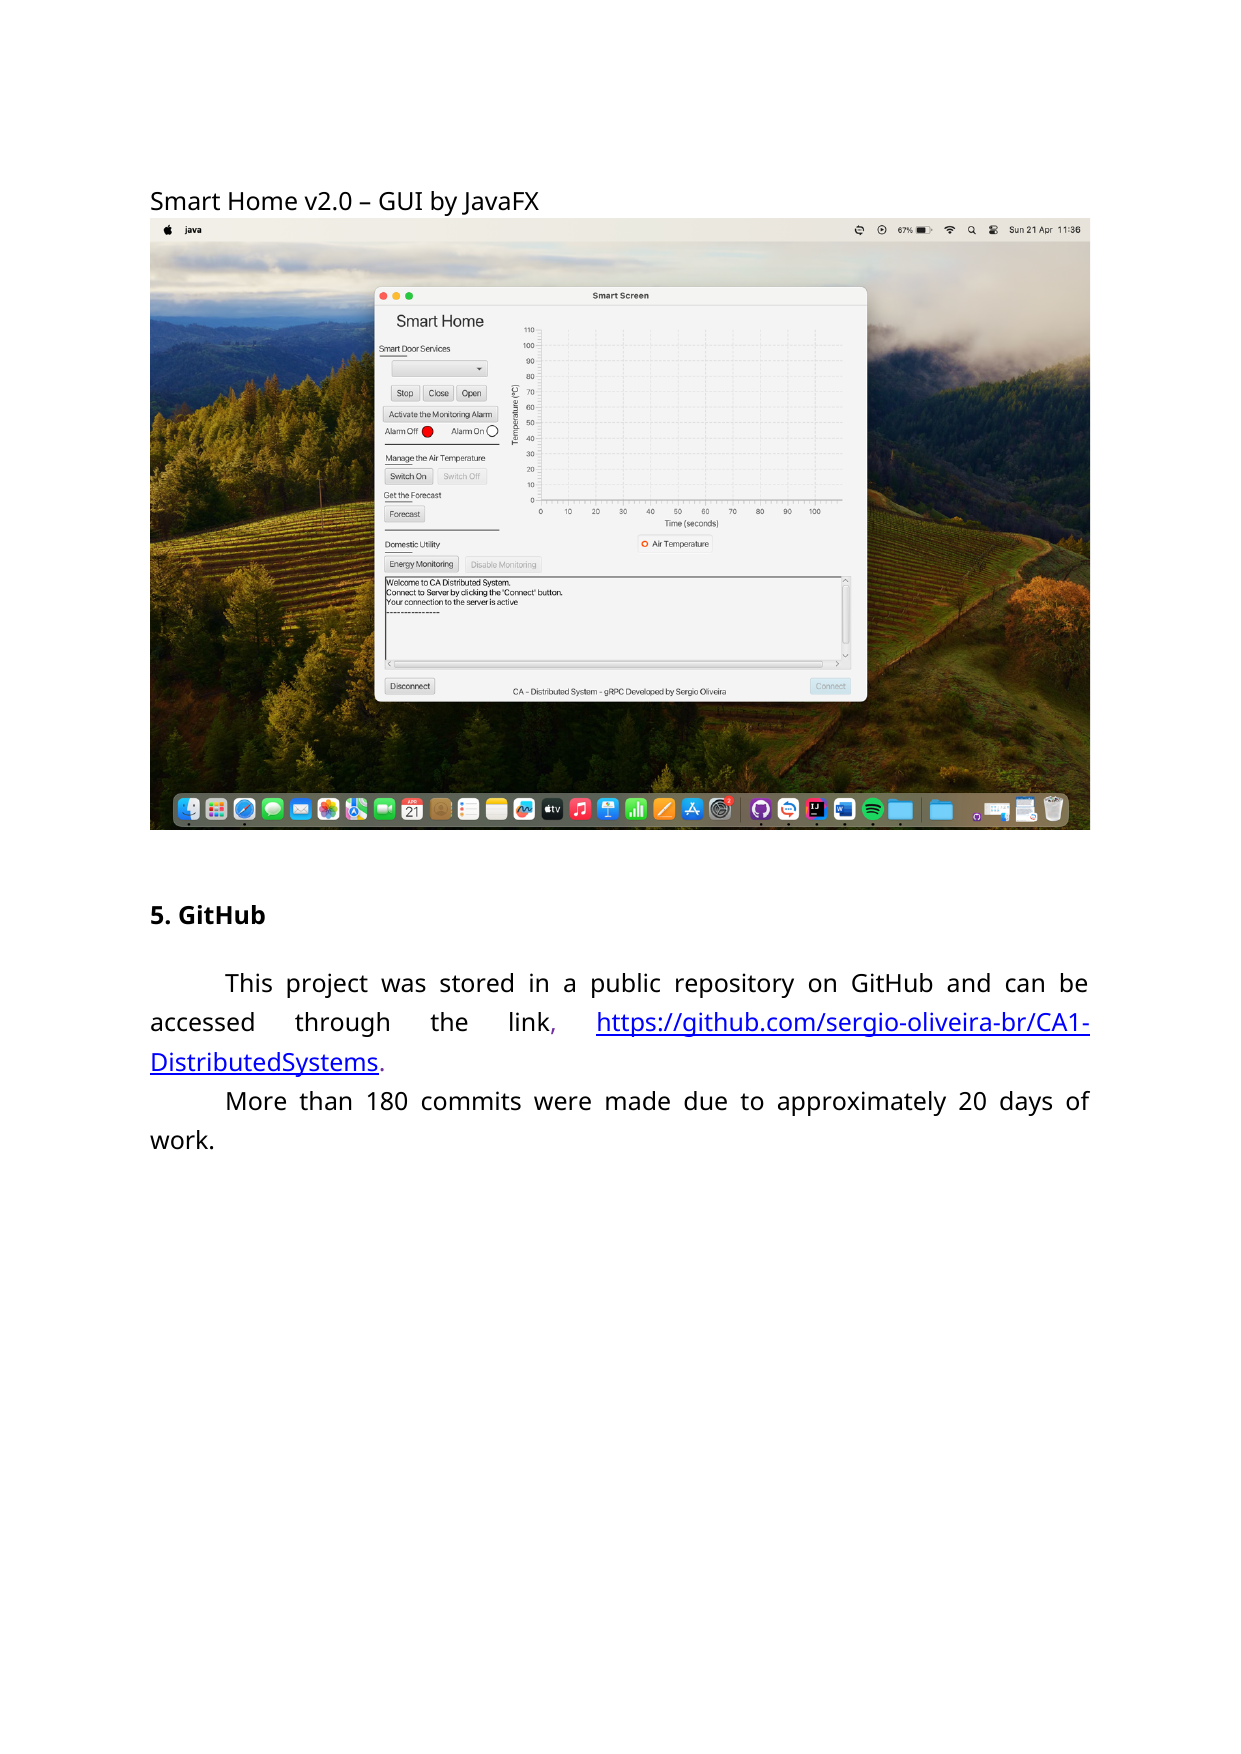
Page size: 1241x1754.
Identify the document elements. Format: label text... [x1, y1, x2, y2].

picture [150, 218, 1091, 830]
text More than 180 commits were made due to approximately 20 days of work. [150, 1083, 1090, 1157]
text This project was stored in a public repository on GitHub and can be accessed through the link, https://github.com/sergio-oliveira-br/CA1-DistributedSystems. [150, 966, 1090, 1078]
text 5. GitHub [150, 898, 1090, 932]
text Smart Home v2.0 – GUI by JavaFX [150, 184, 1090, 218]
